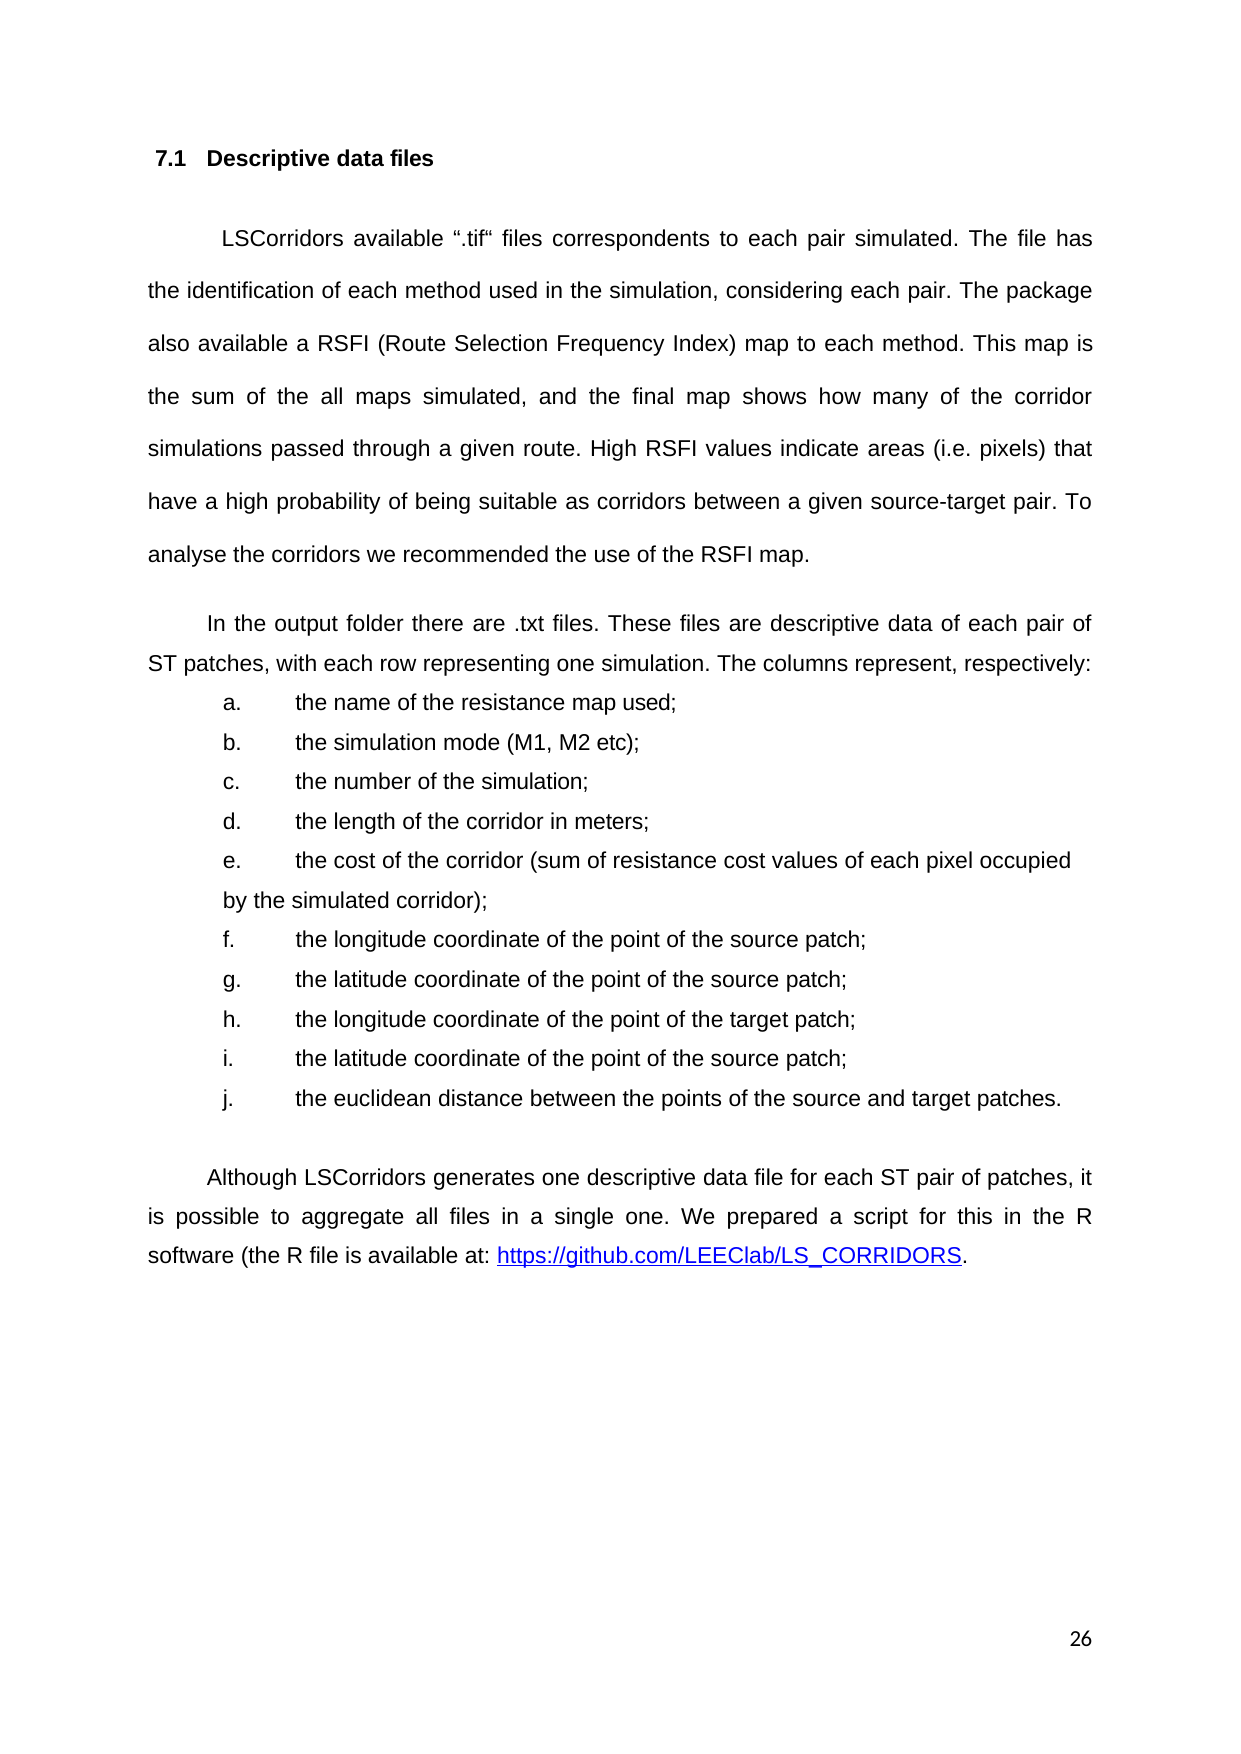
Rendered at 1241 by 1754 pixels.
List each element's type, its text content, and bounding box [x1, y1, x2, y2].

list the latitude coordinate of the point of the source patch; [223, 1045, 1194, 1071]
list the simulation mode (M1, M2 etc); [223, 729, 1194, 755]
list the length of the corridor in meters; [223, 808, 1194, 834]
text In the output folder there are .txt files. These files are descriptive data of each pair of ST patches, with each row representing one simulation. The columns represent, respectively: [148, 610, 1093, 676]
list the euclidean distance between the points of the source and target patches. [223, 1084, 1194, 1111]
list the number of the simulation; [223, 768, 1194, 795]
list the cost of the corridor (sum of resistance cost values of each pixel occupied by the simulated corridor); [223, 847, 1093, 913]
subtitle Descriptive data files [155, 145, 1194, 172]
list the latitude coordinate of the point of the source patch; [223, 966, 1194, 992]
text LSCorridors available “.tif“ files correspondents to each pair simulated. The file has the identification of each method used in the simulation, considering each pair. The package also available a RSFI (Route Selection Frequency Index) map to each method. This map is the sum of the all maps simulated, and the final map shows how many of the corridor simulations passed through a given route. High RSFI values indicate areas (i.e. pixels) that have a high probability of being suitable as corridors between a given source-target pair. To analyse the corridors we recommended the use of the RSFI map. [148, 224, 1093, 567]
list the longitude coordinate of the point of the target patch; [223, 1006, 1194, 1032]
text Although LSCorridors generates one descriptive data file for each ST pair of patches, it is possible to aggregate all files in a single one. We prepared a script for this in the R software (the R file is available at: https://github.com/LEEClab/LS_CORRIDORS. [148, 1163, 1093, 1269]
list the name of the resistance map used; [223, 690, 1194, 716]
list the longitude coordinate of the point of the source patch; [223, 926, 1194, 953]
